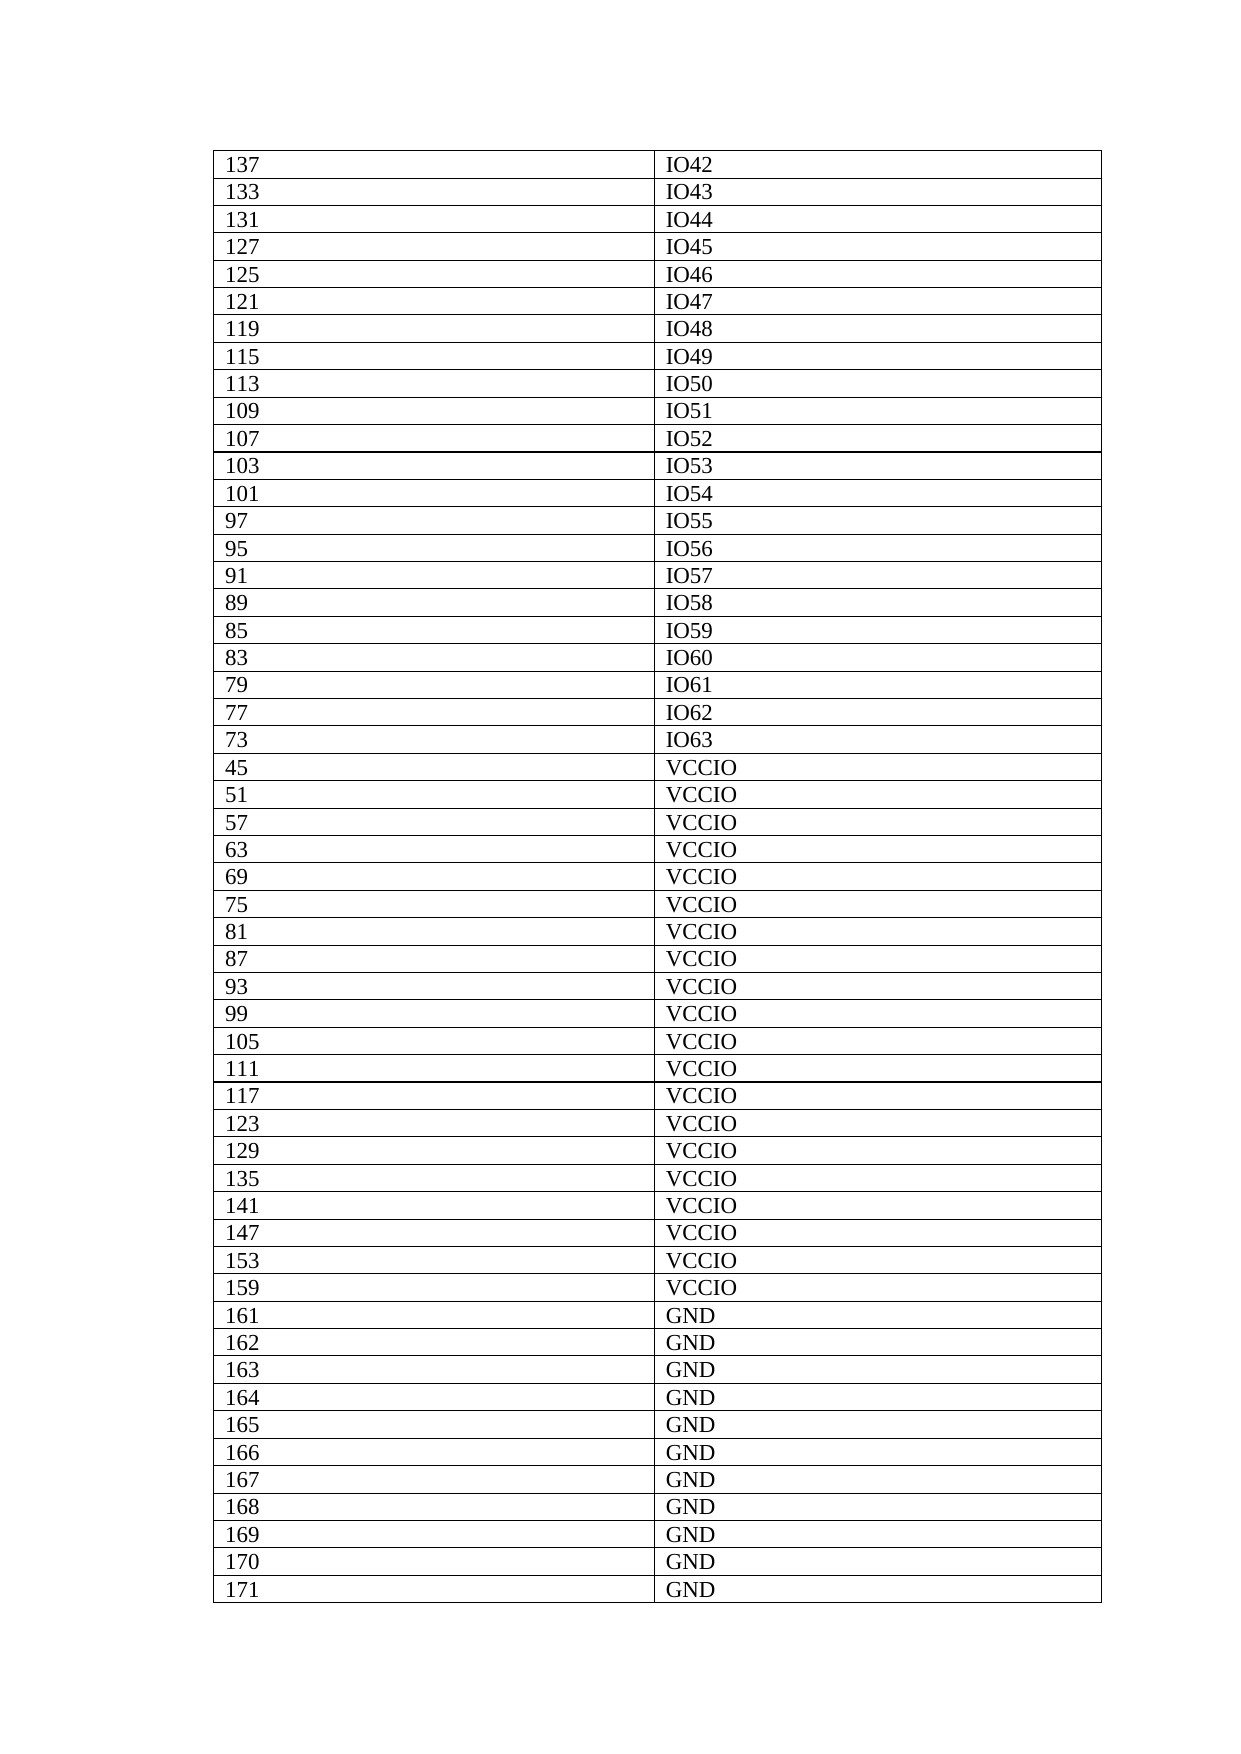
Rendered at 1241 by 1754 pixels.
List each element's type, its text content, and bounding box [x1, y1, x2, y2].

table_cell 89 [214, 589, 654, 616]
table_cell VCCIO [655, 836, 1101, 862]
table_cell 73 [214, 726, 654, 753]
table_cell 119 [214, 315, 654, 342]
table_cell IO45 [655, 233, 1101, 259]
table_cell VCCIO [655, 1192, 1101, 1218]
table_cell VCCIO [655, 1220, 1101, 1246]
table_cell 113 [214, 370, 654, 397]
table_cell 123 [214, 1110, 654, 1136]
table_cell 171 [214, 1576, 654, 1602]
table_cell VCCIO [655, 1028, 1101, 1054]
table_cell 85 [214, 617, 654, 643]
table_cell 169 [214, 1521, 654, 1547]
table_cell 168 [214, 1494, 654, 1520]
table_cell IO53 [655, 453, 1101, 479]
table_cell IO56 [655, 535, 1101, 561]
table_cell 99 [214, 1000, 654, 1027]
table_cell 91 [214, 562, 654, 588]
table_cell 69 [214, 863, 654, 890]
table_cell 147 [214, 1220, 654, 1246]
table_cell 129 [214, 1137, 654, 1164]
table_cell 161 [214, 1302, 654, 1328]
table_cell VCCIO [655, 946, 1101, 972]
table_cell 87 [214, 946, 654, 972]
table_cell IO55 [655, 507, 1101, 533]
table_cell IO46 [655, 261, 1101, 287]
table_cell VCCIO [655, 918, 1101, 944]
table_cell GND [655, 1329, 1101, 1355]
table_cell IO59 [655, 617, 1101, 643]
table_cell 109 [214, 398, 654, 424]
table_cell GND [655, 1494, 1101, 1520]
table_cell IO63 [655, 726, 1101, 753]
table_cell VCCIO [655, 781, 1101, 807]
table_cell GND [655, 1302, 1101, 1328]
table_cell 137 [214, 151, 654, 177]
table_cell 170 [214, 1548, 654, 1574]
table_cell 51 [214, 781, 654, 807]
table_cell GND [655, 1411, 1101, 1438]
table_cell GND [655, 1521, 1101, 1547]
table_cell IO61 [655, 672, 1101, 698]
table_cell 162 [214, 1329, 654, 1355]
table_cell 121 [214, 288, 654, 314]
table_cell 83 [214, 644, 654, 671]
table_cell VCCIO [655, 809, 1101, 835]
table_cell IO60 [655, 644, 1101, 671]
table_cell 111 [214, 1055, 654, 1081]
table_cell 133 [214, 179, 654, 205]
table_cell VCCIO [655, 1247, 1101, 1273]
table_cell 163 [214, 1356, 654, 1383]
table_cell VCCIO [655, 1055, 1101, 1081]
table_cell VCCIO [655, 973, 1101, 999]
table_cell 153 [214, 1247, 654, 1273]
table_cell IO54 [655, 480, 1101, 506]
table_cell GND [655, 1384, 1101, 1410]
table_cell 135 [214, 1165, 654, 1191]
table_cell IO49 [655, 343, 1101, 369]
table_cell VCCIO [655, 1000, 1101, 1027]
table_cell IO47 [655, 288, 1101, 314]
table_cell 131 [214, 206, 654, 232]
table_cell 79 [214, 672, 654, 698]
table_cell IO57 [655, 562, 1101, 588]
table_cell 57 [214, 809, 654, 835]
table_cell GND [655, 1576, 1101, 1602]
table_cell 45 [214, 754, 654, 780]
table_cell 125 [214, 261, 654, 287]
table_cell GND [655, 1548, 1101, 1574]
table_cell IO62 [655, 699, 1101, 725]
table_cell VCCIO [655, 754, 1101, 780]
table_cell 75 [214, 891, 654, 917]
table_cell VCCIO [655, 1110, 1101, 1136]
table_cell 93 [214, 973, 654, 999]
table_cell 141 [214, 1192, 654, 1218]
table_cell 127 [214, 233, 654, 259]
table_cell VCCIO [655, 1165, 1101, 1191]
table_cell 115 [214, 343, 654, 369]
table_cell 117 [214, 1083, 654, 1109]
table_cell 107 [214, 425, 654, 451]
table_cell 101 [214, 480, 654, 506]
table_cell IO43 [655, 179, 1101, 205]
table_cell VCCIO [655, 1274, 1101, 1301]
table_cell IO48 [655, 315, 1101, 342]
table_cell IO58 [655, 589, 1101, 616]
table_cell IO51 [655, 398, 1101, 424]
table_cell IO42 [655, 151, 1101, 177]
table_cell 97 [214, 507, 654, 533]
table_cell GND [655, 1439, 1101, 1465]
table_cell 165 [214, 1411, 654, 1438]
table_cell VCCIO [655, 891, 1101, 917]
table_cell 95 [214, 535, 654, 561]
table_cell 77 [214, 699, 654, 725]
table_cell GND [655, 1466, 1101, 1492]
table_cell 167 [214, 1466, 654, 1492]
table_cell IO44 [655, 206, 1101, 232]
table_cell 63 [214, 836, 654, 862]
table_cell GND [655, 1356, 1101, 1383]
table_cell 105 [214, 1028, 654, 1054]
table_cell IO50 [655, 370, 1101, 397]
table_cell 159 [214, 1274, 654, 1301]
table_cell 81 [214, 918, 654, 944]
table_cell 164 [214, 1384, 654, 1410]
table_cell VCCIO [655, 1083, 1101, 1109]
table_cell VCCIO [655, 863, 1101, 890]
table_cell VCCIO [655, 1137, 1101, 1164]
table_cell IO52 [655, 425, 1101, 451]
table_cell 103 [214, 453, 654, 479]
table_cell 166 [214, 1439, 654, 1465]
